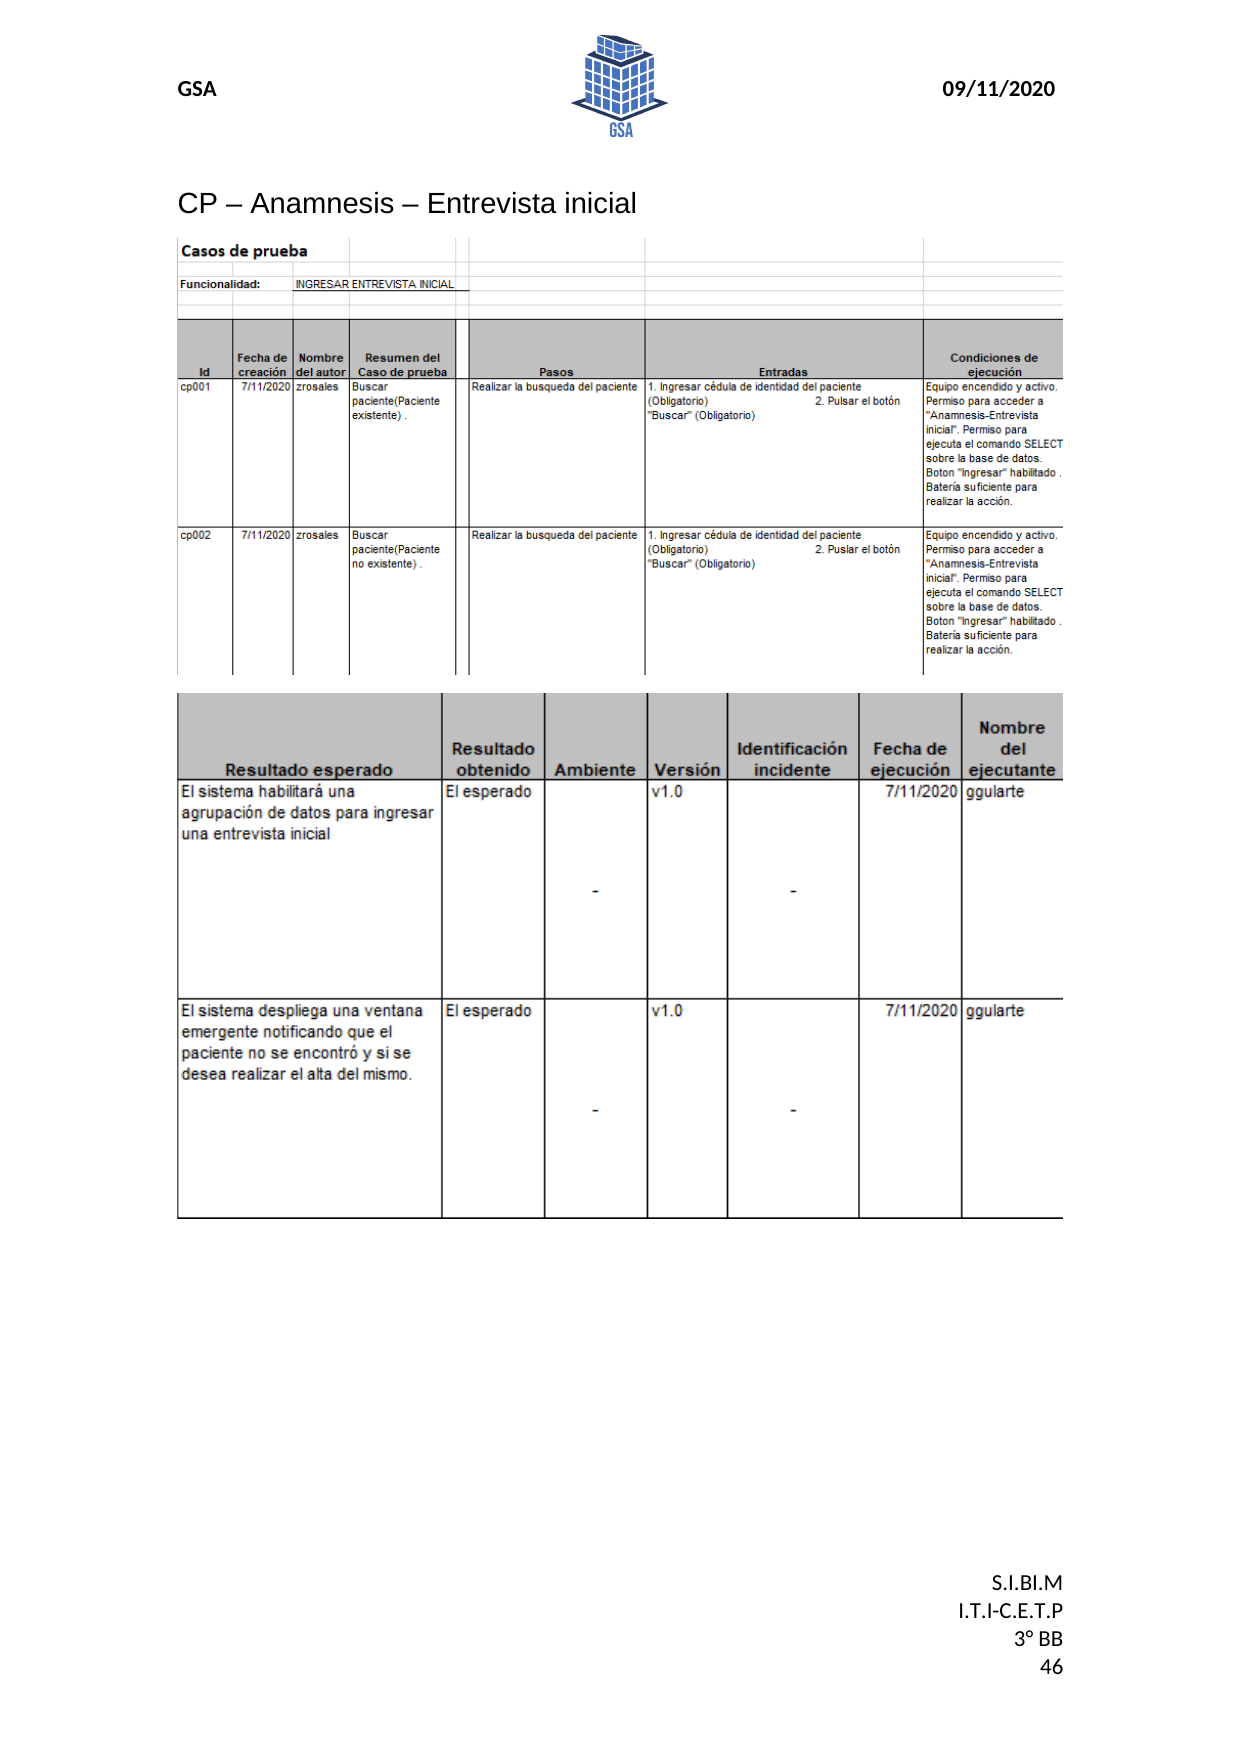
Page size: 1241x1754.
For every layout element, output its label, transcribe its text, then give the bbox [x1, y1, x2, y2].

text CP – Anamnesis – Entrevista inicial [177, 186, 1063, 219]
picture [177, 238, 1063, 675]
picture [177, 693, 1063, 1219]
picture [568, 34, 672, 138]
